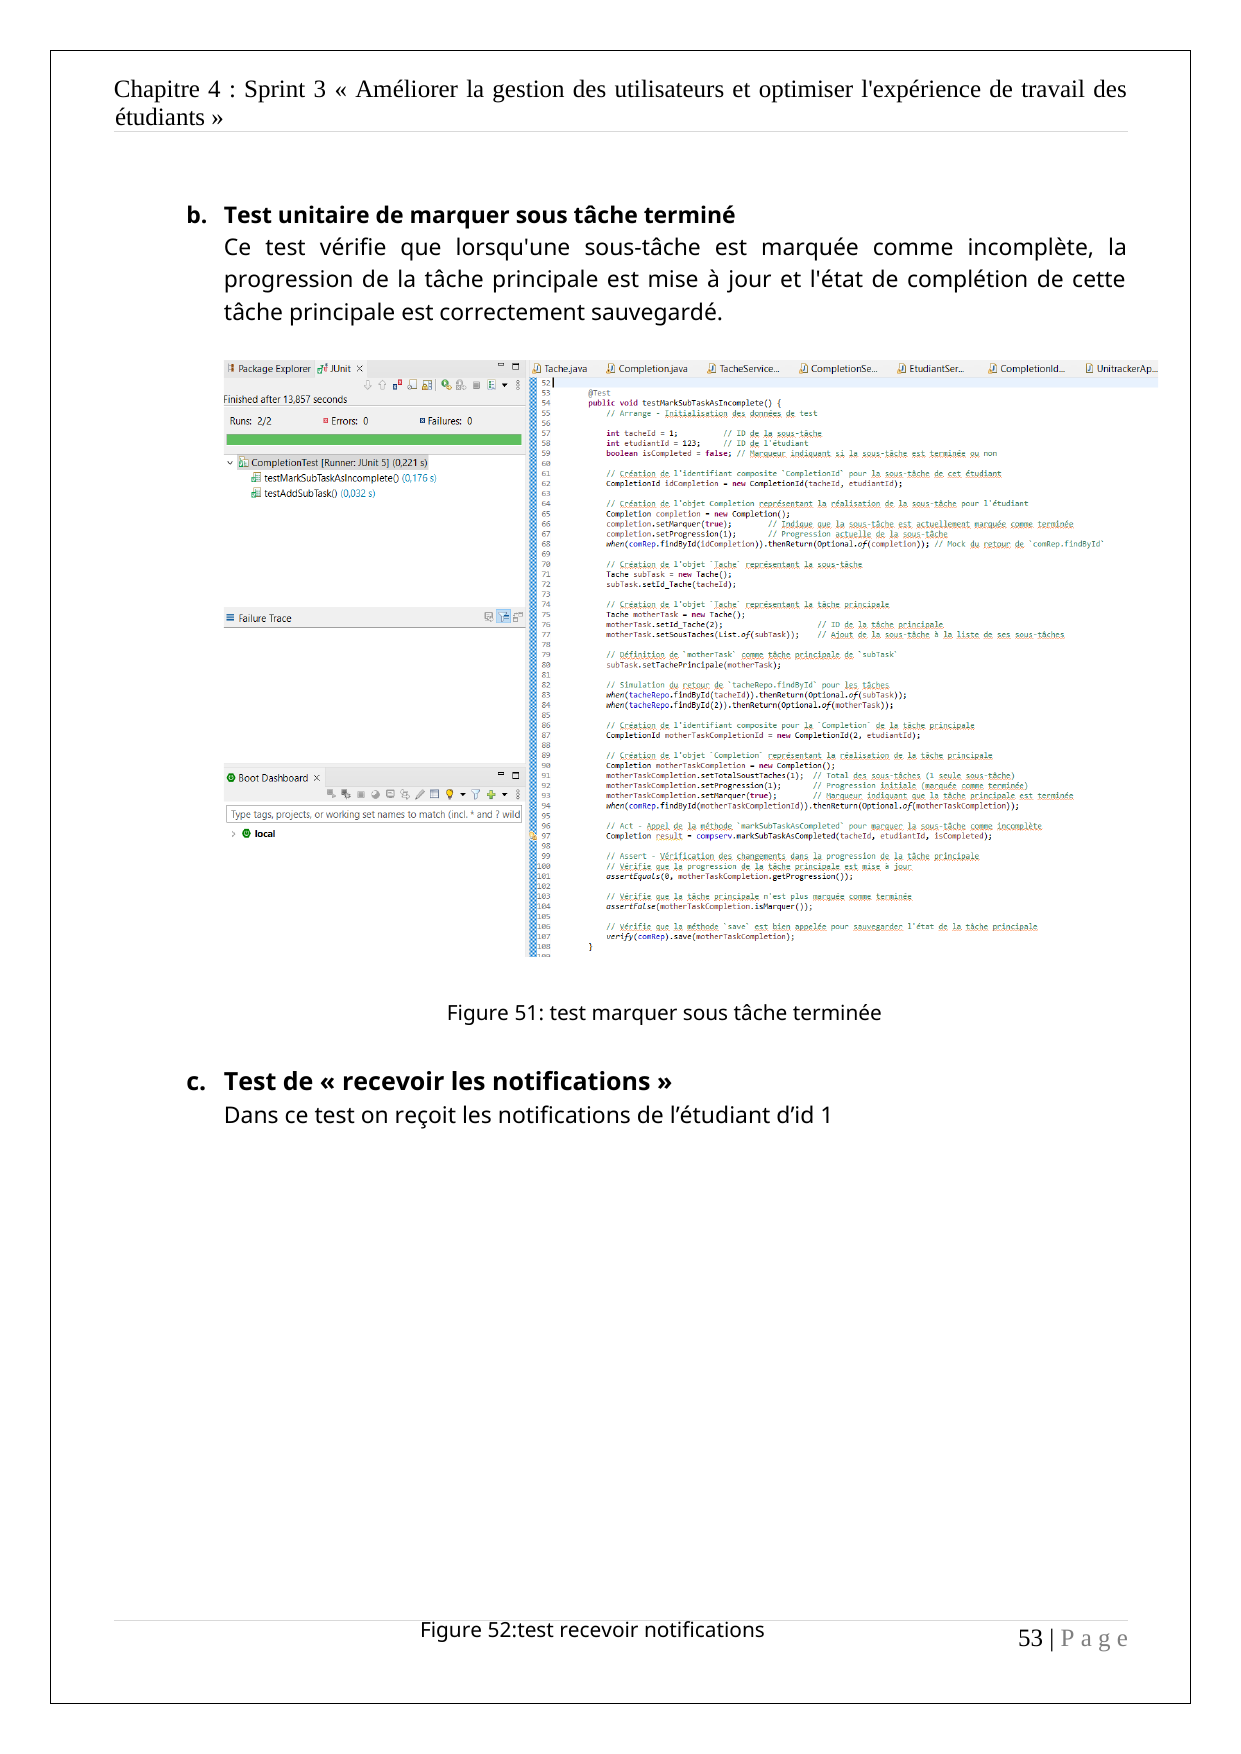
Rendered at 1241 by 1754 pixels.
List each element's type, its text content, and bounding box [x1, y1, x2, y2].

list Test unitaire de marquer sous tâche terminé [186, 199, 1128, 230]
picture [223, 360, 1159, 957]
list Ce test vérifie que lorsqu'une sous-tâche est marquée comme incomplète, la progression de la tâche principale est mise à jour et l'état de complétion de cette tâche principale est correctement sauvegardé. [224, 231, 1128, 327]
text Figure 52:test recevoir notifications [420, 1616, 765, 1644]
text Figure 51: test marquer sous tâche terminée [447, 998, 882, 1027]
list Test de « recevoir les notifications » [186, 1064, 1128, 1098]
list Dans ce test on reçoit les notifications de l’étudiant d’id 1 [224, 1099, 1128, 1130]
